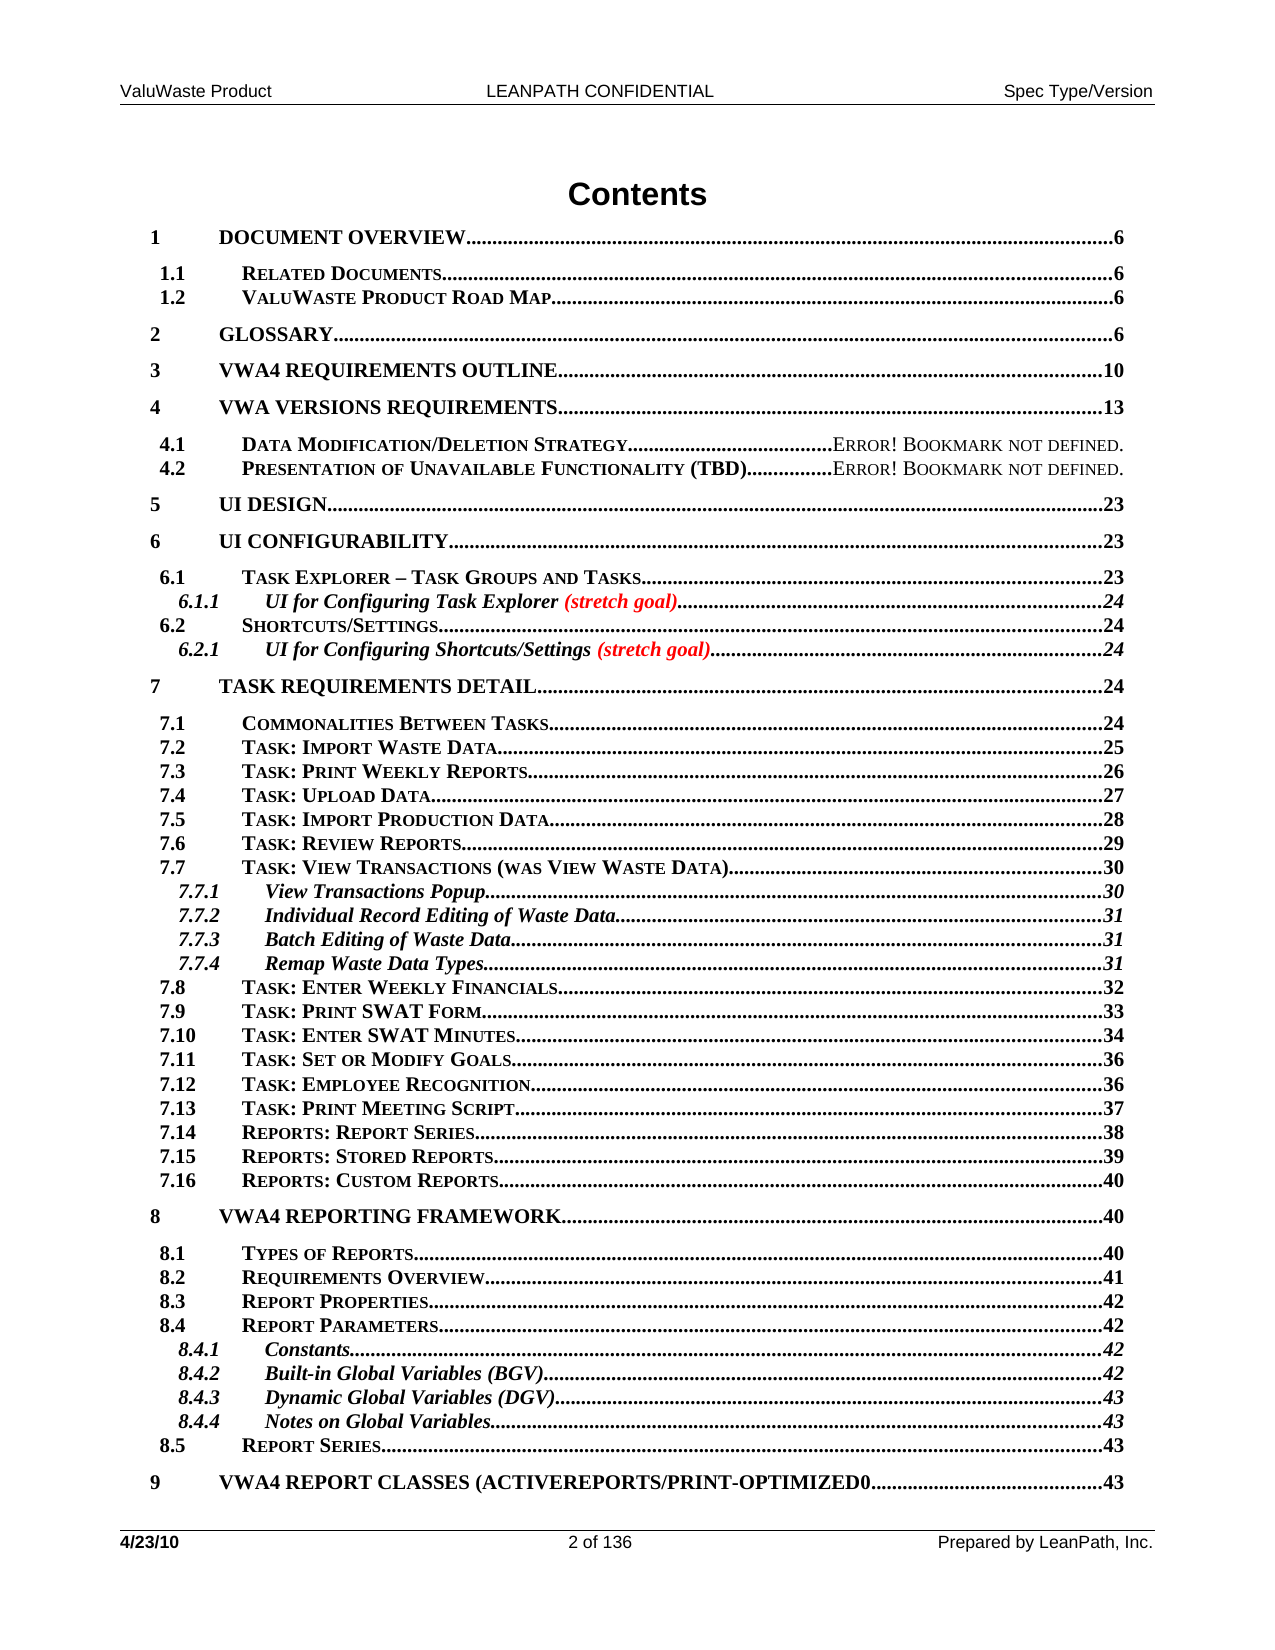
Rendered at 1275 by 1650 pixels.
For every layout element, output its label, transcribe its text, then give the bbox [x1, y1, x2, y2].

text 7.5 Task: Import Production Data 28 [150, 807, 1125, 831]
text 7.7 Task: View Transactions (was View Waste Data) 30 [150, 855, 1125, 879]
text 8.4.3 Dynamic Global Variables (DGV) 43 [178, 1385, 1125, 1409]
text 8.4 Report Parameters 42 [150, 1313, 1125, 1337]
text 7.13 Task: Print Meeting Script 37 [150, 1096, 1125, 1119]
text 8.4.2 Built-in Global Variables (BGV) 42 [178, 1361, 1125, 1385]
text 7.4 Task: Upload Data 27 [150, 783, 1125, 807]
text 7.11 Task: Set or Modify Goals 36 [150, 1047, 1125, 1071]
text 7.8 Task: Enter Weekly Financials 32 [150, 975, 1125, 999]
text 6.2.1 UI for Configuring Shortcuts/Settings (stretch goal) 24 [178, 637, 1125, 661]
text 9 VWA4 Report Classes (ActiveReports/Print-Optimized0 43 [150, 1470, 1125, 1494]
text 6 UI Configurability 23 [150, 529, 1125, 553]
text 4.2 Presentation of Unavailable Functionality (TBD) Error! Bookmark not defined. [150, 456, 1125, 479]
text 7.12 Task: Employee Recognition 36 [150, 1071, 1125, 1096]
text 7.7.1 View Transactions Popup 30 [178, 879, 1125, 903]
text 8 VWA4 Reporting Framework 40 [150, 1204, 1125, 1228]
text 3 VWA4 Requirements Outline 10 [150, 358, 1125, 382]
text 1 Document Overview 6 [150, 224, 1125, 249]
text 7.7.2 Individual Record Editing of Waste Data 31 [178, 903, 1125, 927]
text 2 Glossary 6 [150, 322, 1125, 346]
text 7.14 Reports: Report Series 38 [150, 1119, 1125, 1144]
text 7.6 Task: Review Reports 29 [150, 831, 1125, 855]
text 7.7.3 Batch Editing of Waste Data 31 [178, 927, 1125, 951]
text 4.1 Data Modification/Deletion Strategy Error! Bookmark not defined. [150, 431, 1125, 456]
text 7.3 Task: Print Weekly Reports 26 [150, 759, 1125, 783]
text 4 VWA Versions Requirements 13 [150, 395, 1125, 419]
text 6.1.1 UI for Configuring Task Explorer (stretch goal) 24 [178, 589, 1125, 613]
text 8.4.1 Constants 42 [178, 1337, 1125, 1361]
text 5 UI Design 23 [150, 492, 1125, 516]
text 8.2 Requirements Overview 41 [150, 1265, 1125, 1289]
text 8.5 Report Series 43 [150, 1433, 1125, 1457]
text 7.16 Reports: Custom Reports 40 [150, 1168, 1125, 1192]
text 7 Task Requirements Detail 24 [150, 674, 1125, 698]
text 7.15 Reports: Stored Reports 39 [150, 1144, 1125, 1168]
text 6.1 Task Explorer – Task Groups and Tasks 23 [150, 565, 1125, 589]
text 6.2 Shortcuts/Settings 24 [150, 613, 1125, 637]
text 8.3 Report Properties 42 [150, 1289, 1125, 1313]
text 1.1 Related Documents 6 [150, 261, 1125, 285]
text 7.10 Task: Enter SWAT Minutes 34 [150, 1023, 1125, 1047]
title Contents [150, 175, 1125, 212]
text 1.2 ValuWaste Product Road Map 6 [150, 285, 1125, 309]
text 8.4.4 Notes on Global Variables 43 [178, 1409, 1125, 1433]
text 8.1 Types of Reports 40 [150, 1241, 1125, 1265]
text 7.7.4 Remap Waste Data Types 31 [178, 951, 1125, 975]
text 7.1 Commonalities Between Tasks 24 [150, 711, 1125, 734]
text 7.2 Task: Import Waste Data 25 [150, 734, 1125, 759]
text 7.9 Task: Print SWAT Form 33 [150, 999, 1125, 1023]
